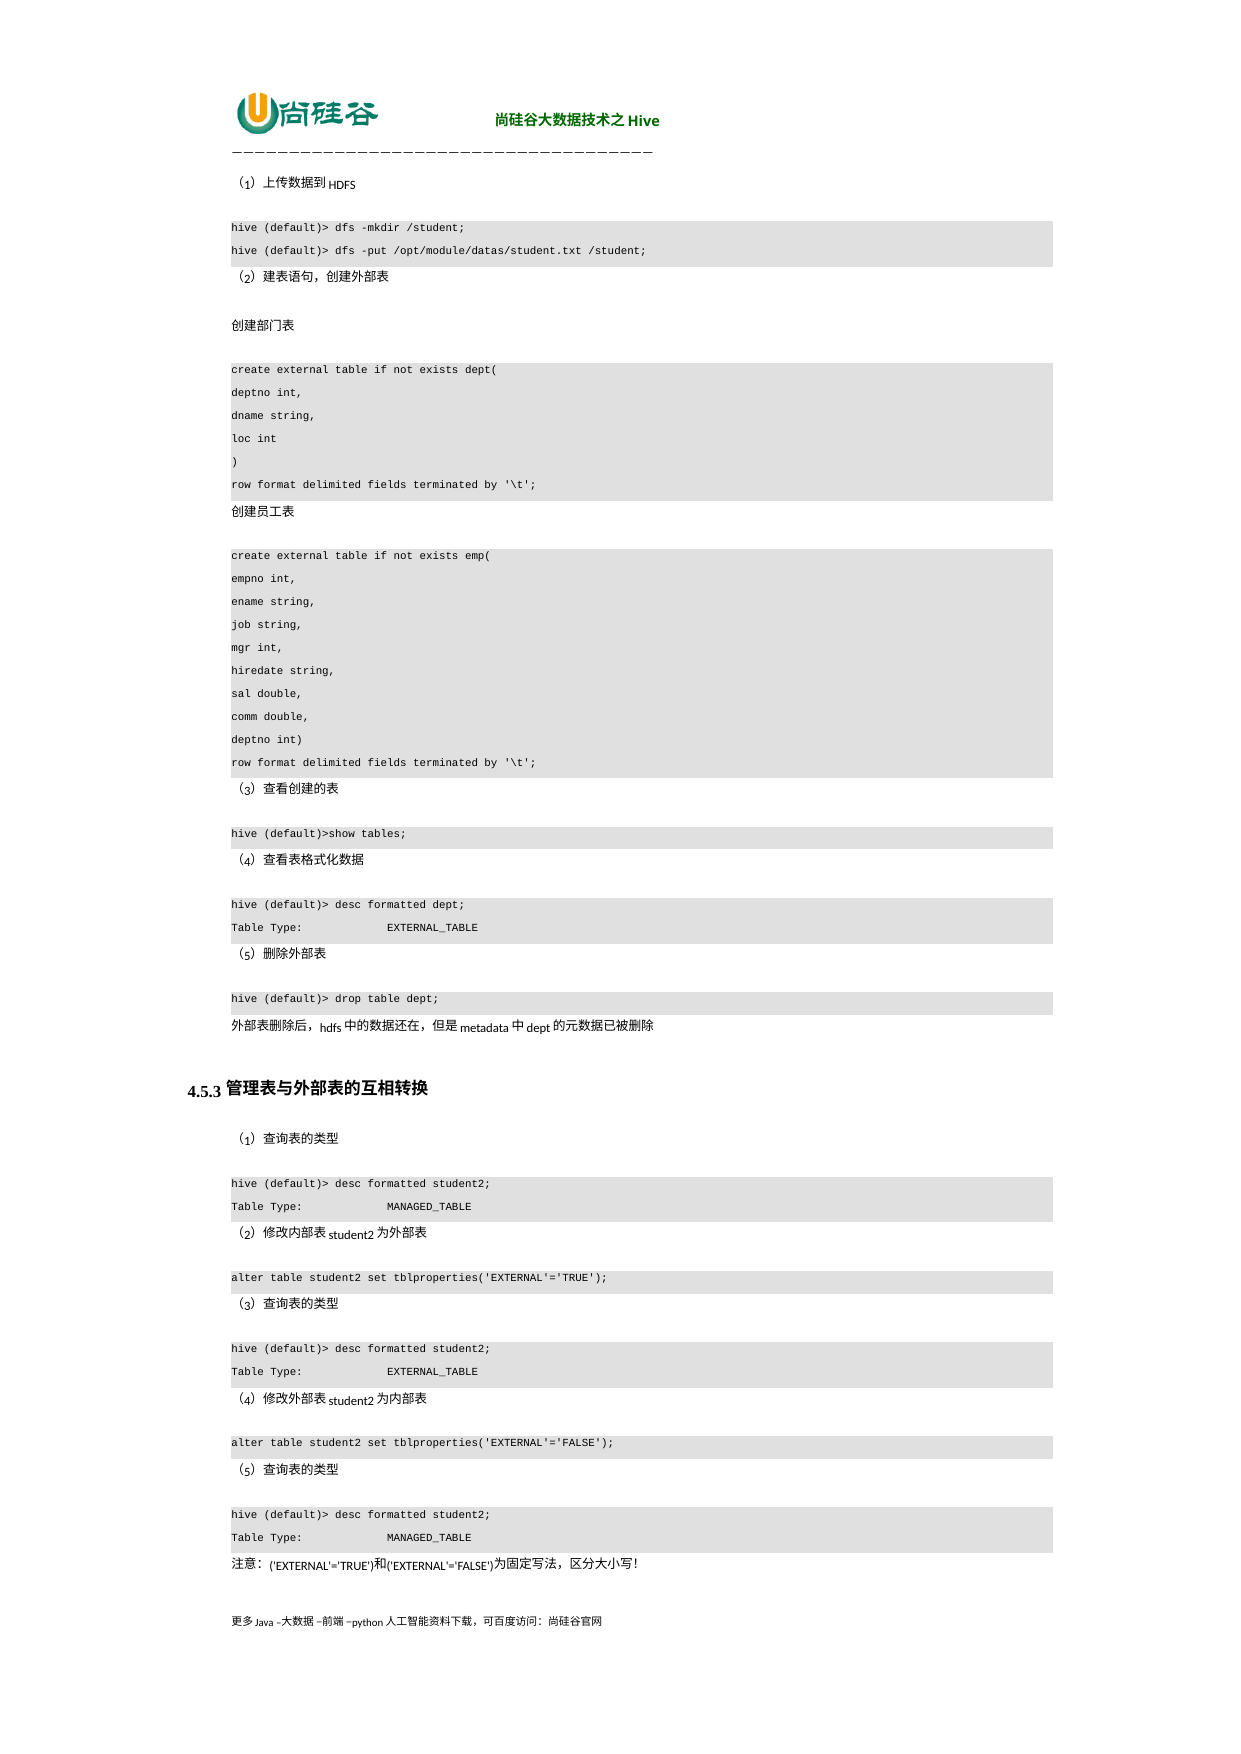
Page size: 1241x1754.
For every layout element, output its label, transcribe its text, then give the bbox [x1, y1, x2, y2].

text Table Type: MANAGED_TABLE [231, 1530, 1053, 1553]
text loc int [231, 432, 1053, 455]
text hive (default)> desc formatted student2; [231, 1342, 1053, 1365]
text （5）查询表的类型 [187, 1459, 1053, 1492]
text empno int, [231, 572, 1053, 595]
text （4）修改外部表student2为内部表 [187, 1388, 1053, 1420]
text 外部表删除后，hdfs中的数据还在，但是metadata中dept的元数据已被删除 [187, 1015, 1053, 1047]
text 创建员工表 [187, 501, 1053, 533]
text （3）查看创建的表 [187, 778, 1053, 811]
text create external table if not exists emp( [231, 549, 1053, 572]
text ) [231, 455, 1053, 478]
text sal double, [231, 687, 1053, 709]
text 注意：('EXTERNAL'='TRUE')和('EXTERNAL'='FALSE')为固定写法，区分大小写！ [187, 1553, 1053, 1586]
text row format delimited fields terminated by '\t'; [231, 478, 1053, 501]
text mgr int, [231, 641, 1053, 664]
text hive (default)>show tables; [231, 827, 1053, 849]
text （5）删除外部表 [187, 944, 1053, 976]
text hive (default)> dfs -mkdir /student; [231, 221, 1053, 244]
text hiredate string, [231, 664, 1053, 687]
text alter table student2 set tblproperties('EXTERNAL'='TRUE'); [231, 1271, 1053, 1294]
text ename string, [231, 595, 1053, 618]
text hive (default)> desc formatted dept; [231, 898, 1053, 921]
text 创建部门表 [187, 315, 1053, 347]
text （2）修改内部表student2为外部表 [187, 1222, 1053, 1255]
text （4）查看表格式化数据 [187, 849, 1053, 882]
text hive (default)> desc formatted student2; [231, 1507, 1053, 1530]
text hive (default)> dfs -put /opt/module/datas/student.txt /student; [231, 244, 1053, 267]
text Table Type: MANAGED_TABLE [231, 1199, 1053, 1222]
text hive (default)> desc formatted student2; [231, 1177, 1053, 1199]
text deptno int, [231, 386, 1053, 409]
text Table Type: EXTERNAL_TABLE [231, 921, 1053, 944]
text create external table if not exists dept( [231, 363, 1053, 386]
text job string, [231, 618, 1053, 641]
subtitle 4.5.3 管理表与外部表的互相转换 [187, 1063, 1053, 1128]
picture [231, 88, 382, 138]
text dname string, [231, 409, 1053, 432]
text comm double, [231, 709, 1053, 732]
text alter table student2 set tblproperties('EXTERNAL'='FALSE'); [231, 1436, 1053, 1459]
text Table Type: EXTERNAL_TABLE [231, 1365, 1053, 1388]
text hive (default)> drop table dept; [231, 992, 1053, 1015]
text （2）建表语句，创建外部表 [187, 267, 1053, 299]
text row format delimited fields terminated by '\t'; [231, 755, 1053, 778]
text （3）查询表的类型 [187, 1294, 1053, 1326]
text （1）查询表的类型 [187, 1128, 1053, 1161]
text （1）上传数据到HDFS [187, 172, 1053, 205]
text deptno int) [231, 732, 1053, 755]
